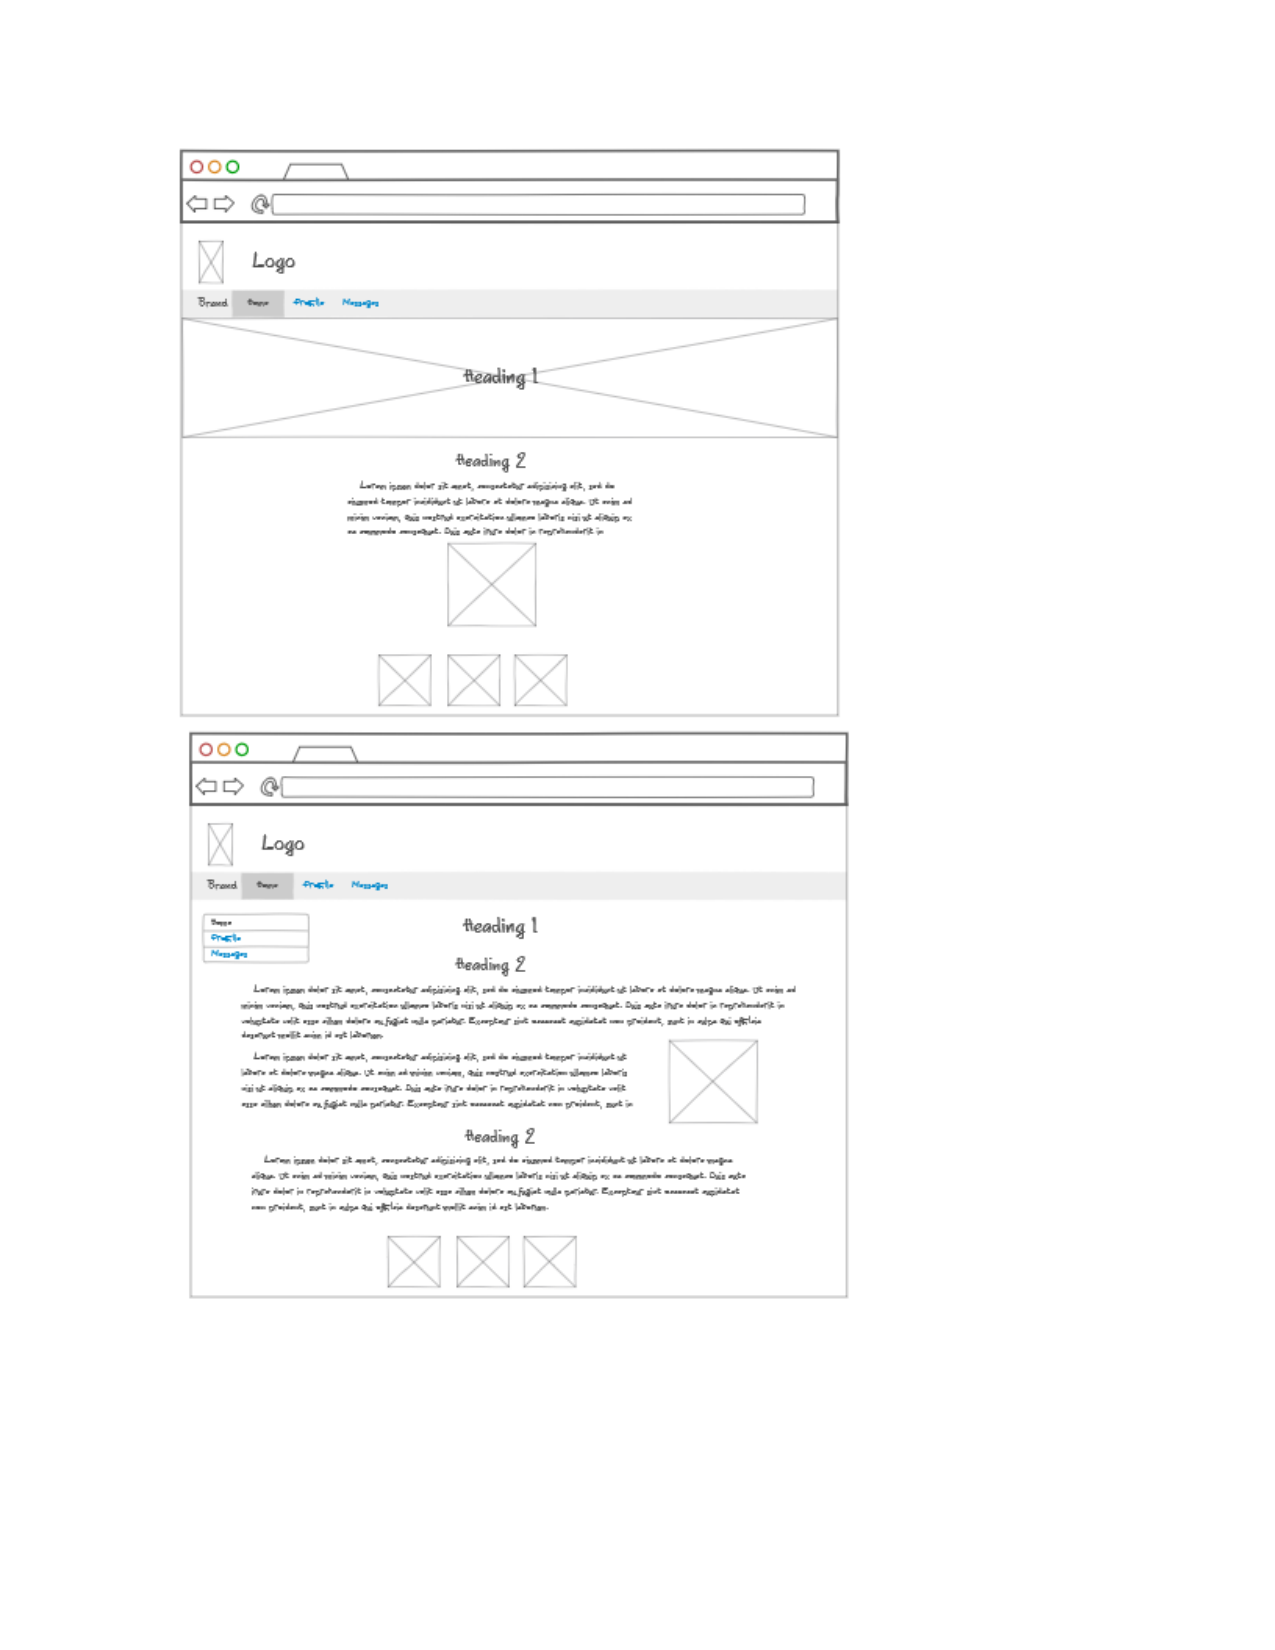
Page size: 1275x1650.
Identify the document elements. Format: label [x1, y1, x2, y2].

picture [177, 147, 848, 722]
picture [177, 725, 860, 1305]
